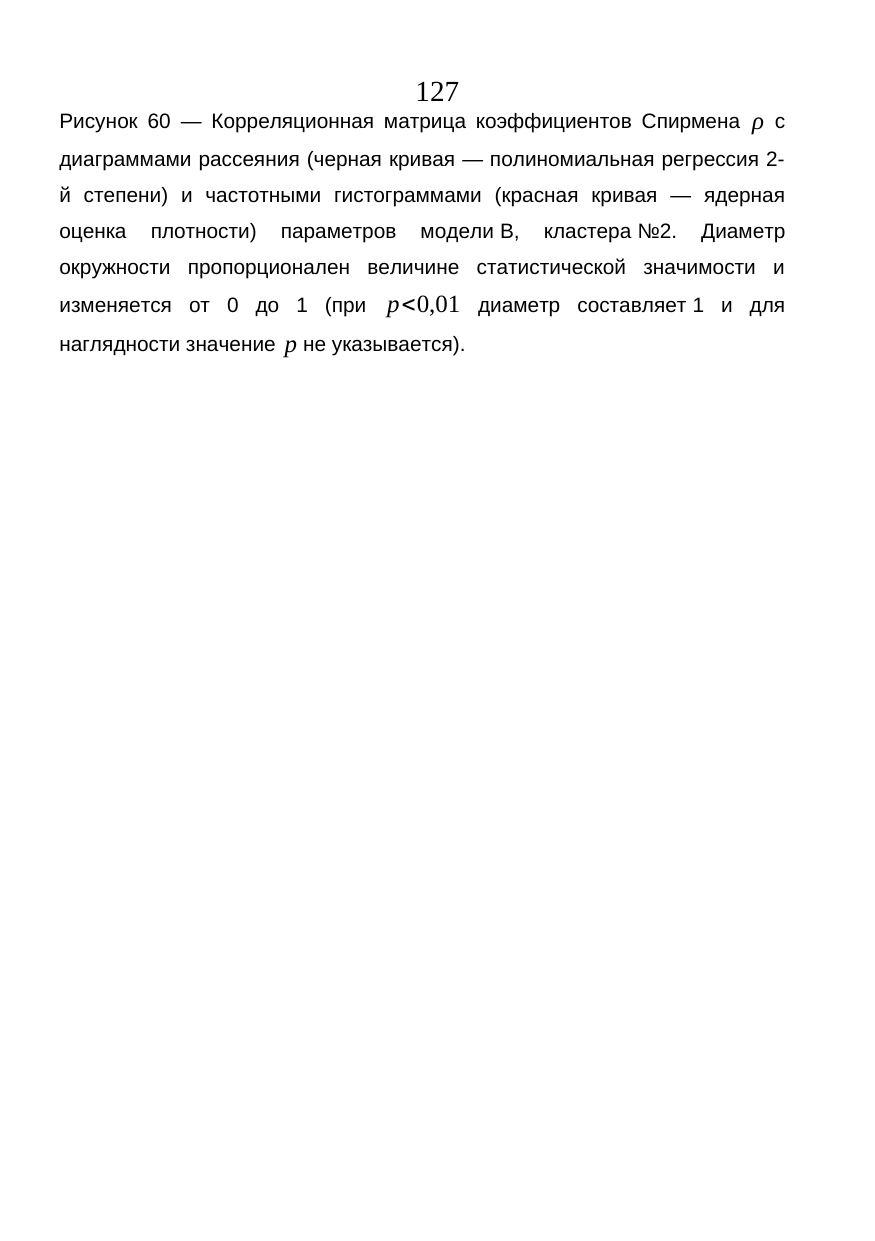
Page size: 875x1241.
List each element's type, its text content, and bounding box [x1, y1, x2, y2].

text Рисунок 60 — Корреляционная матрица коэффициентов Спирмена с диаграммами рассеяния (черная кривая — полиномиальная регрессия 2-й степени) и частотными гистограммами (красная кривая — ядерная оценка плотности) параметров модели В, кластера №2. Диаметр окружности пропорционален величине статистической значимости и изменяется от 0 до 1 (при диаметр составляет 1 и для наглядности значение не указывается). [59, 107, 785, 358]
